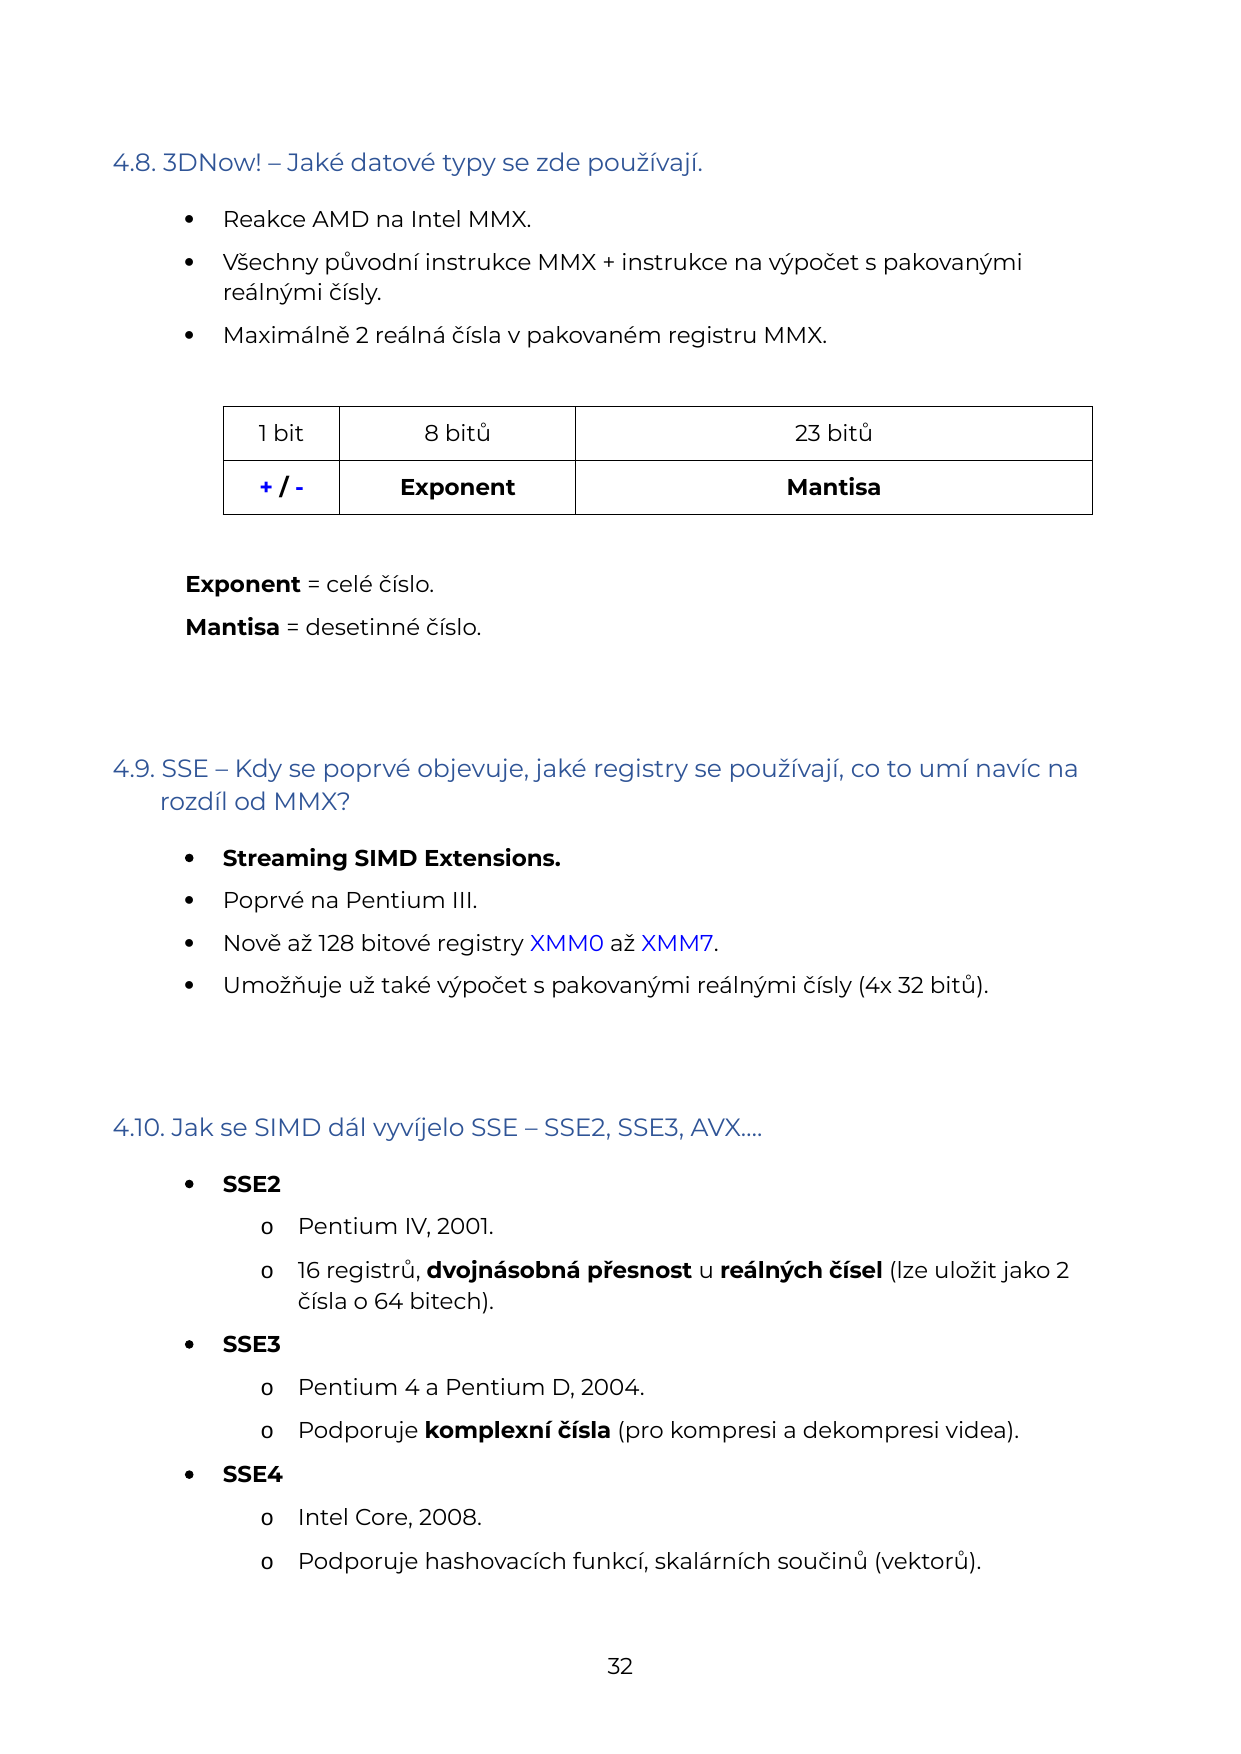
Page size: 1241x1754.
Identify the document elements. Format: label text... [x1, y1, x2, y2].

list 16 registrů, dvojnásobná přesnost u reálných čísel (lze uložit jako 2 čísla o 64 bitech). [260, 1256, 1093, 1316]
list Exponent = celé číslo. [185, 570, 1093, 598]
text 3DNow! – Jaké datové typy se zde používají. [112, 148, 1093, 178]
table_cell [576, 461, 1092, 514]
list Mantisa = desetinné číslo. [185, 613, 1093, 641]
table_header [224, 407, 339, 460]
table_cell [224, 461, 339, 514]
text Maximálně 2 reálná čísla v pakovaném registru MMX. [185, 321, 1093, 349]
text Nově až 128 bitové registry XMM0 až XMM7. [185, 929, 1093, 957]
list Pentium 4 a Pentium D, 2004. [260, 1373, 1093, 1402]
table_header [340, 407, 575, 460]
text SSE4 [185, 1461, 1093, 1488]
text Poprvé na Pentium III. [185, 886, 1093, 914]
list Pentium IV, 2001. [260, 1212, 1093, 1242]
text Jak se SIMD dál vyvíjelo SSE – SSE2, SSE3, AVX…. [112, 1112, 1093, 1142]
list Podporuje komplexní čísla (pro kompresi a dekompresi videa). [260, 1417, 1093, 1446]
text Všechny původní instrukce MMX + instrukce na výpočet s pakovanými reálnými čísly. [185, 248, 1093, 306]
text SSE3 [185, 1330, 1093, 1358]
text Reakce AMD na Intel MMX. [185, 206, 1093, 233]
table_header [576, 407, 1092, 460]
text SSE2 [185, 1170, 1093, 1198]
text Streaming SIMD Extensions. [185, 844, 1093, 872]
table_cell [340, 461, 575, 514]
text SSE – Kdy se poprvé objevuje, jaké registry se používají, co to umí navíc na rozdíl od MMX? [112, 753, 1093, 816]
text Umožňuje už také výpočet s pakovanými reálnými čísly (4x 32 bitů). [185, 972, 1093, 999]
list Podporuje hashovacích funkcí, skalárních součinů (vektorů). [260, 1547, 1093, 1576]
list Intel Core, 2008. [260, 1503, 1093, 1532]
